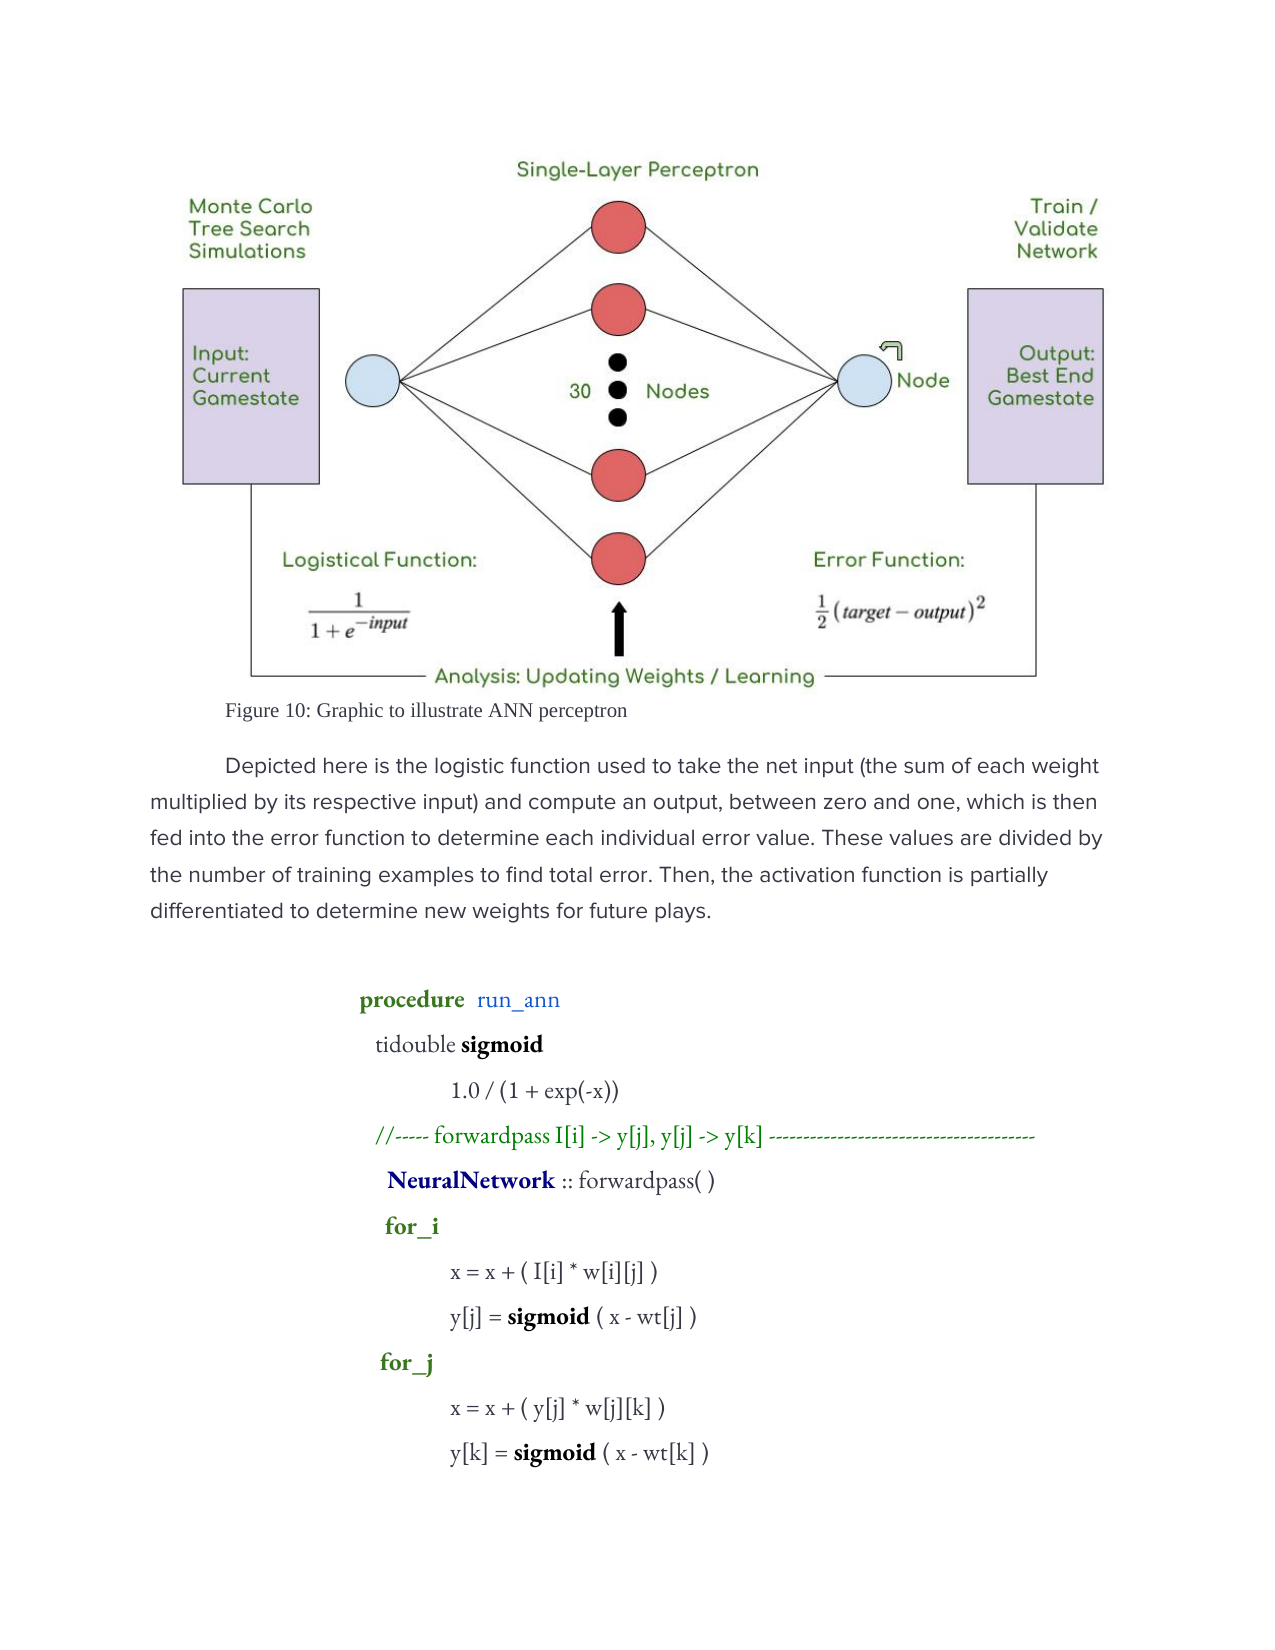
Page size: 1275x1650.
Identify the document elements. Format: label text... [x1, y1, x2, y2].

text y[j] = sigmoid ( x - wt[j] ) [375, 1299, 1125, 1332]
text for_i [300, 1209, 1125, 1241]
picture [150, 150, 1125, 698]
text //----- forwardpass I[i] -> y[j], y[j] -> y[k] --------------------------------------- [300, 1118, 1125, 1151]
text NeuralNetwork :: forwardpass( ) [300, 1163, 1125, 1196]
text x = x + ( y[j] * w[j][k] ) [300, 1390, 1125, 1423]
text procedure run_ann [300, 982, 1125, 1015]
text y[k] = sigmoid ( x - wt[k] ) [375, 1435, 1125, 1468]
text for_j [300, 1345, 1125, 1377]
text x = x + ( I[i] * w[i][j] ) [300, 1254, 1125, 1287]
text 1.0 / (1 + exp(-x)) [375, 1073, 1125, 1106]
subtitle Figure 10: Graphic to illustrate ANN perceptron [150, 698, 1125, 722]
text tidouble sigmoid [300, 1028, 1125, 1060]
text Depicted here is the logistic function used to take the net input (the sum of each weight multiplied by its respective input) and compute an output, between zero and one, which is then fed into the error function to determine each individual error value. These values are divided by the number of training examples to find total error. Then, the activation function is partially differentiated to determine new weights for future plays. [150, 752, 1125, 925]
